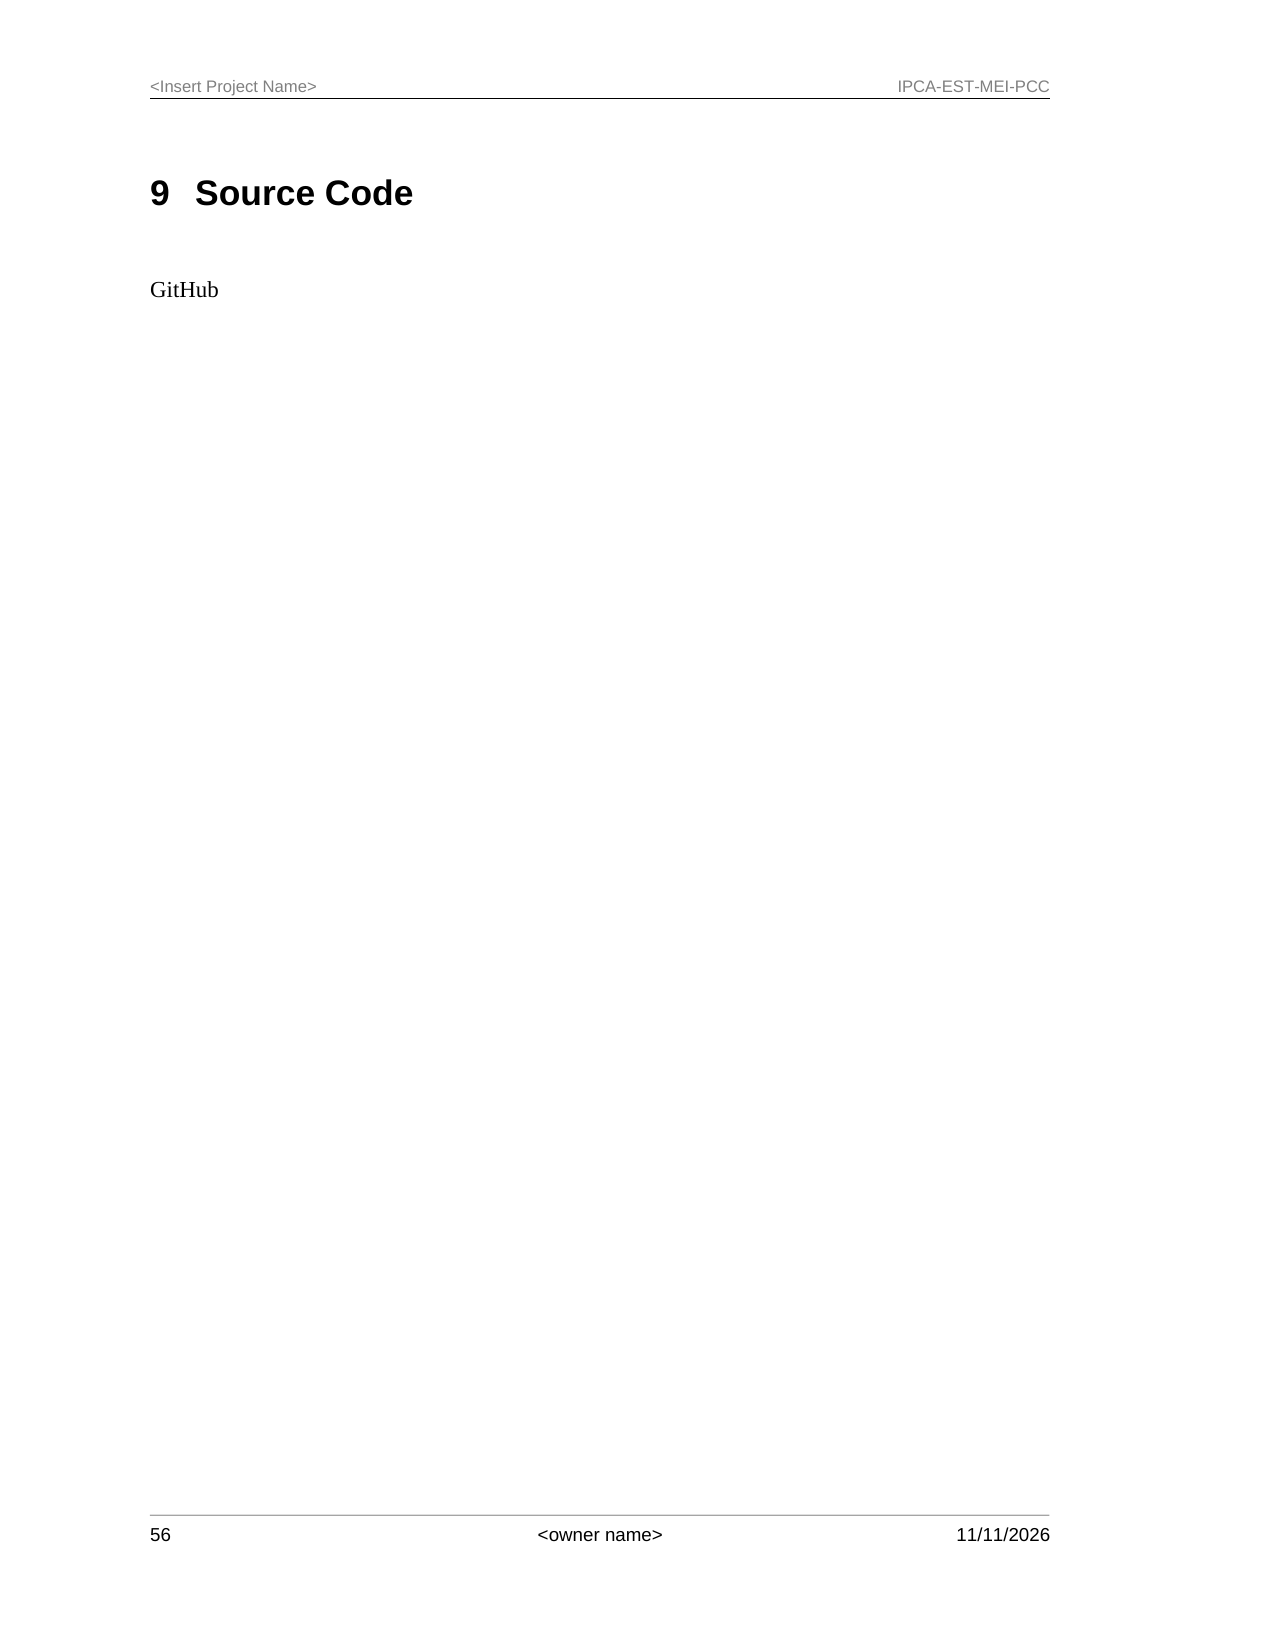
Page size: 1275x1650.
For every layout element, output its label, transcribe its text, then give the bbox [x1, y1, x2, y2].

text GitHub [150, 271, 1050, 303]
subtitle Source Code [150, 157, 1050, 213]
